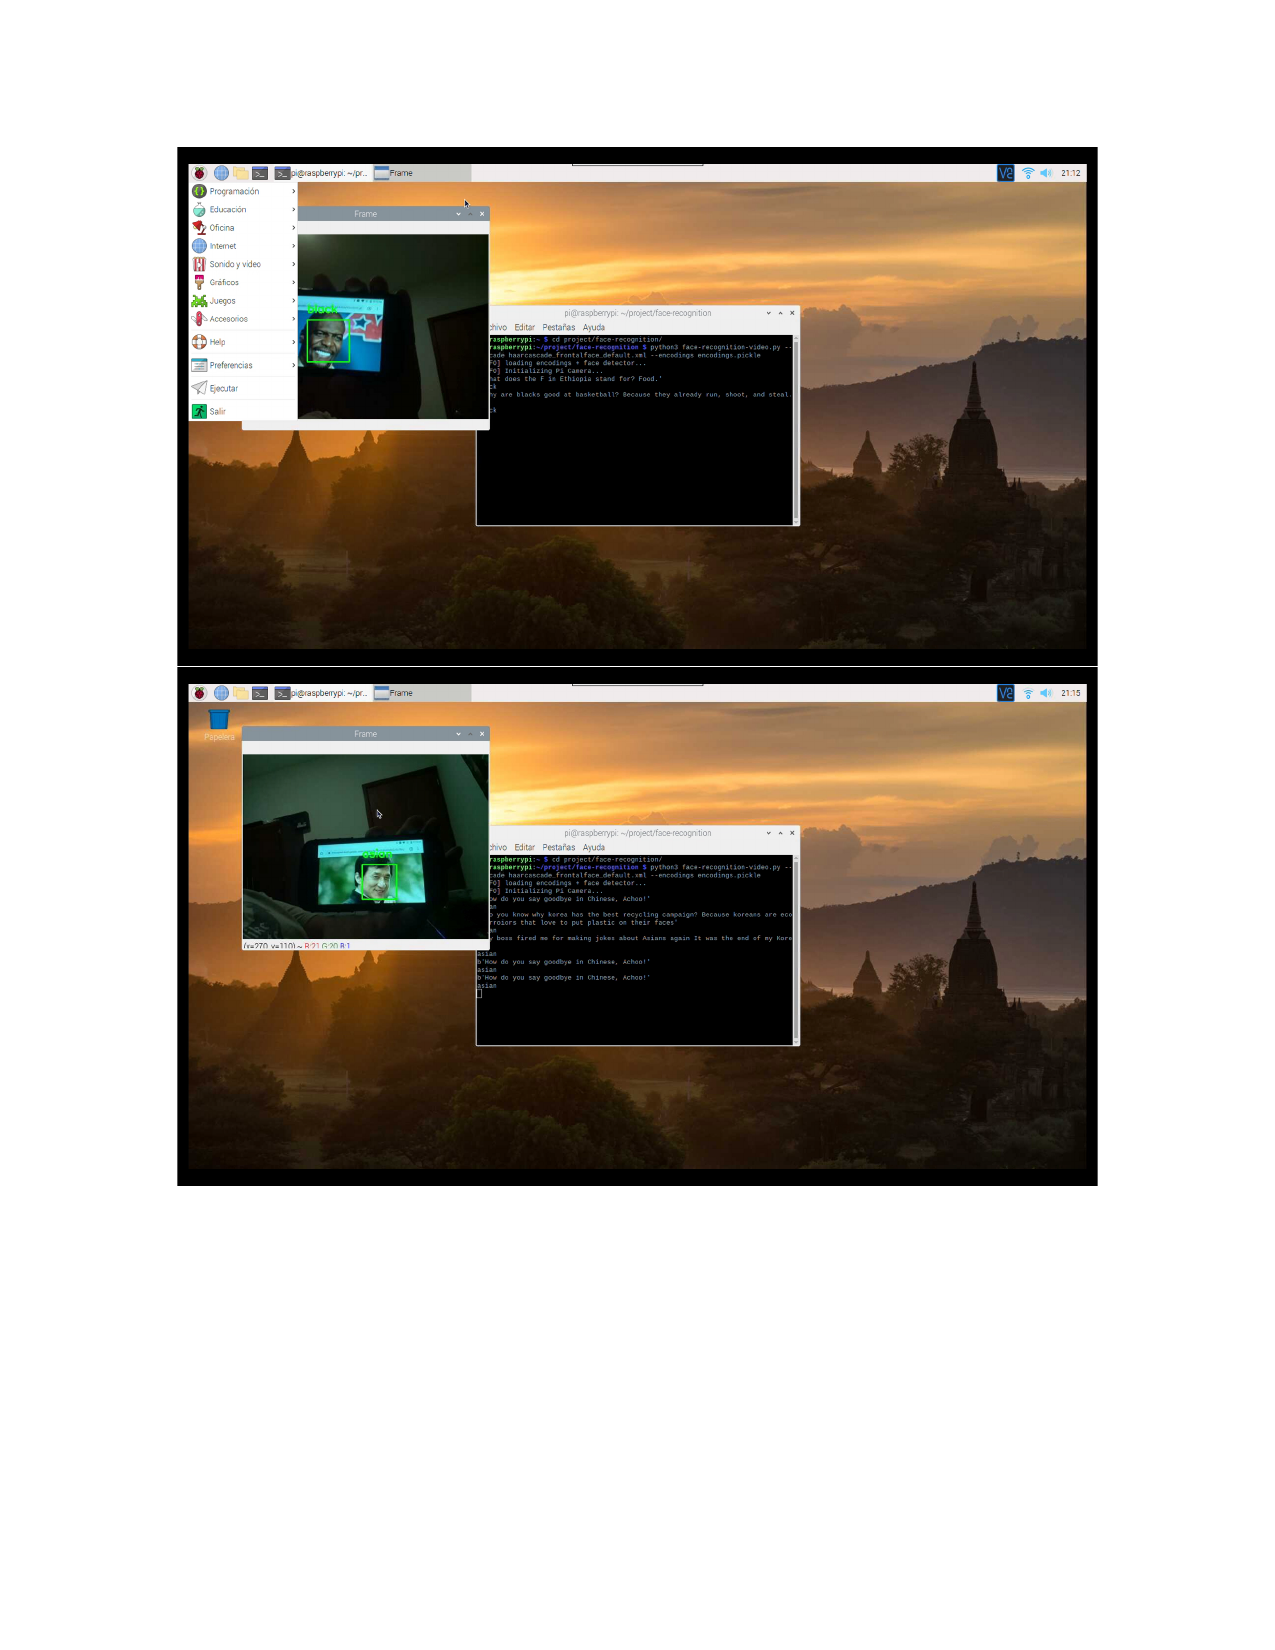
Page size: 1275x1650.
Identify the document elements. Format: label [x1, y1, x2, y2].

picture [177, 667, 1098, 1186]
picture [177, 147, 1098, 666]
